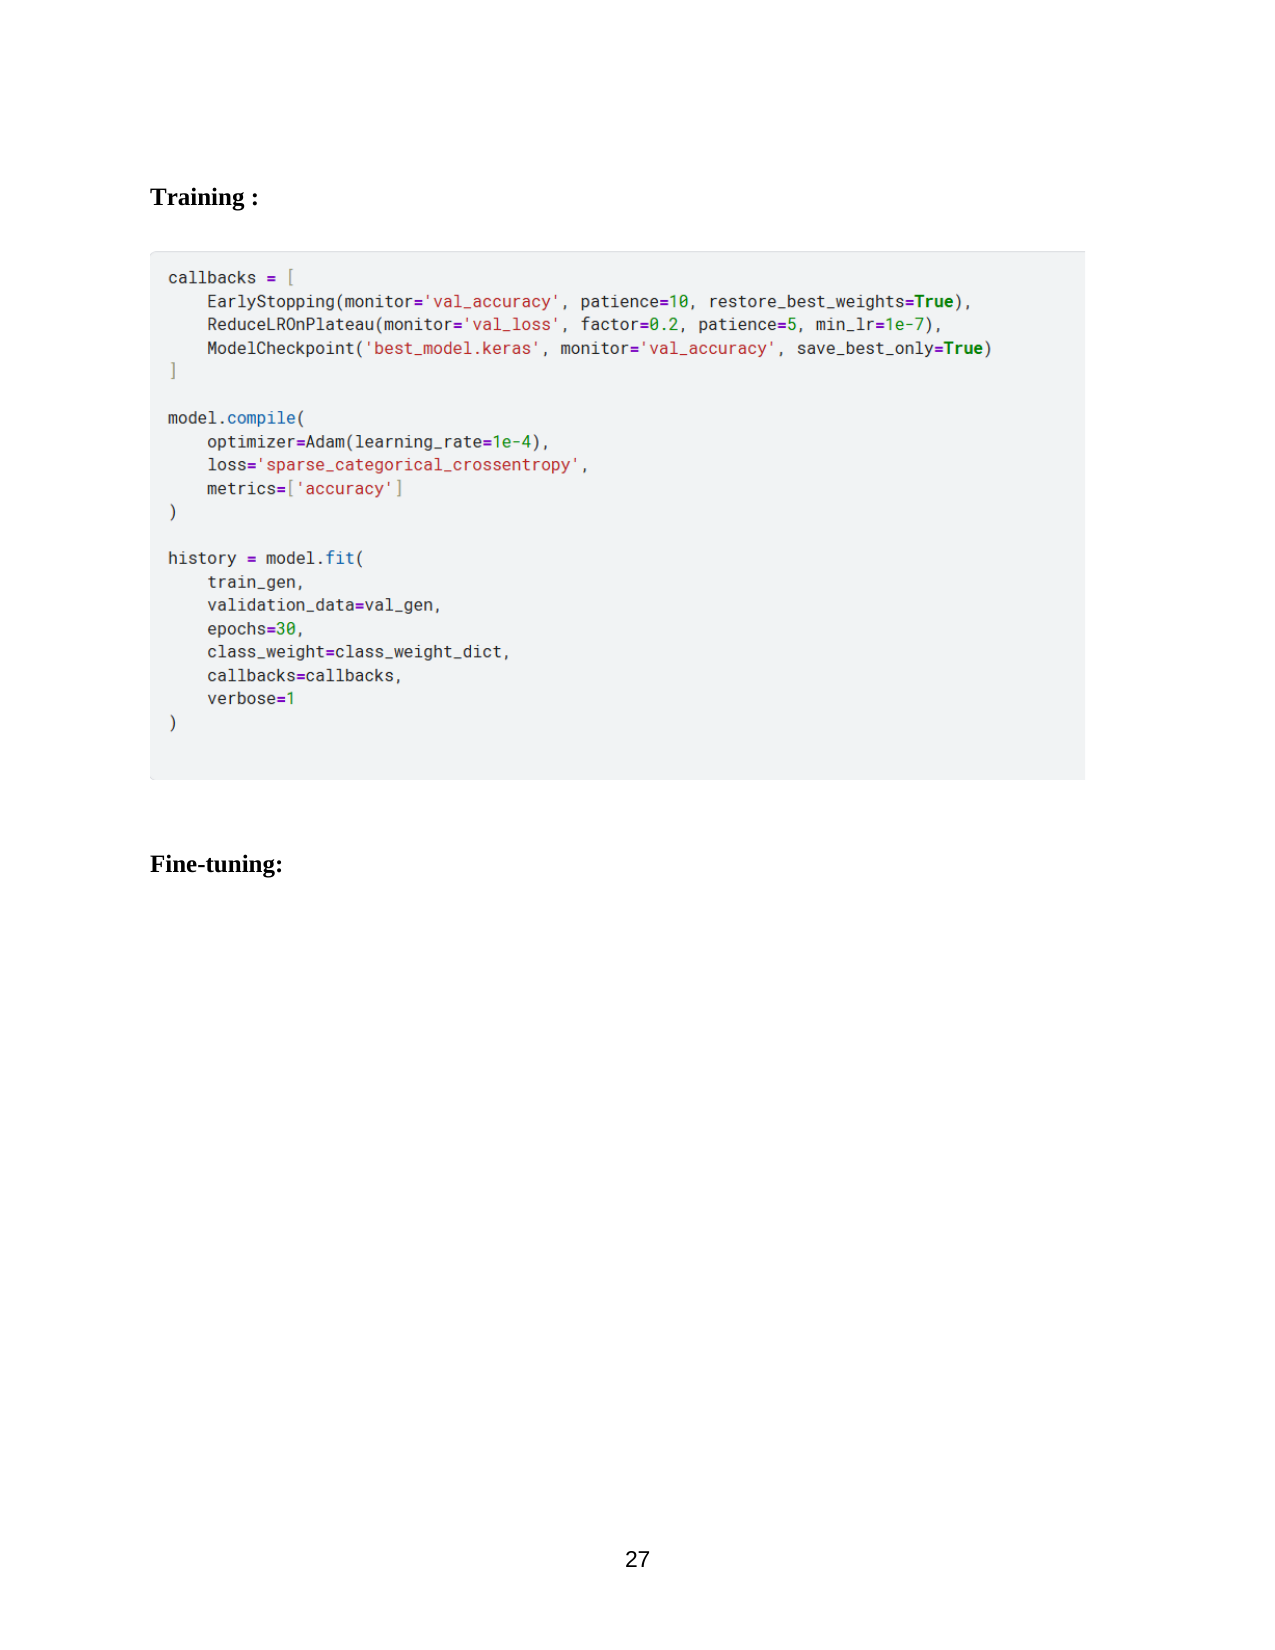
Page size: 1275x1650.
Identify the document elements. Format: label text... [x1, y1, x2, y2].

text Training : [150, 182, 1125, 211]
text Fine-tuning: [150, 849, 1125, 877]
picture [150, 247, 1085, 780]
